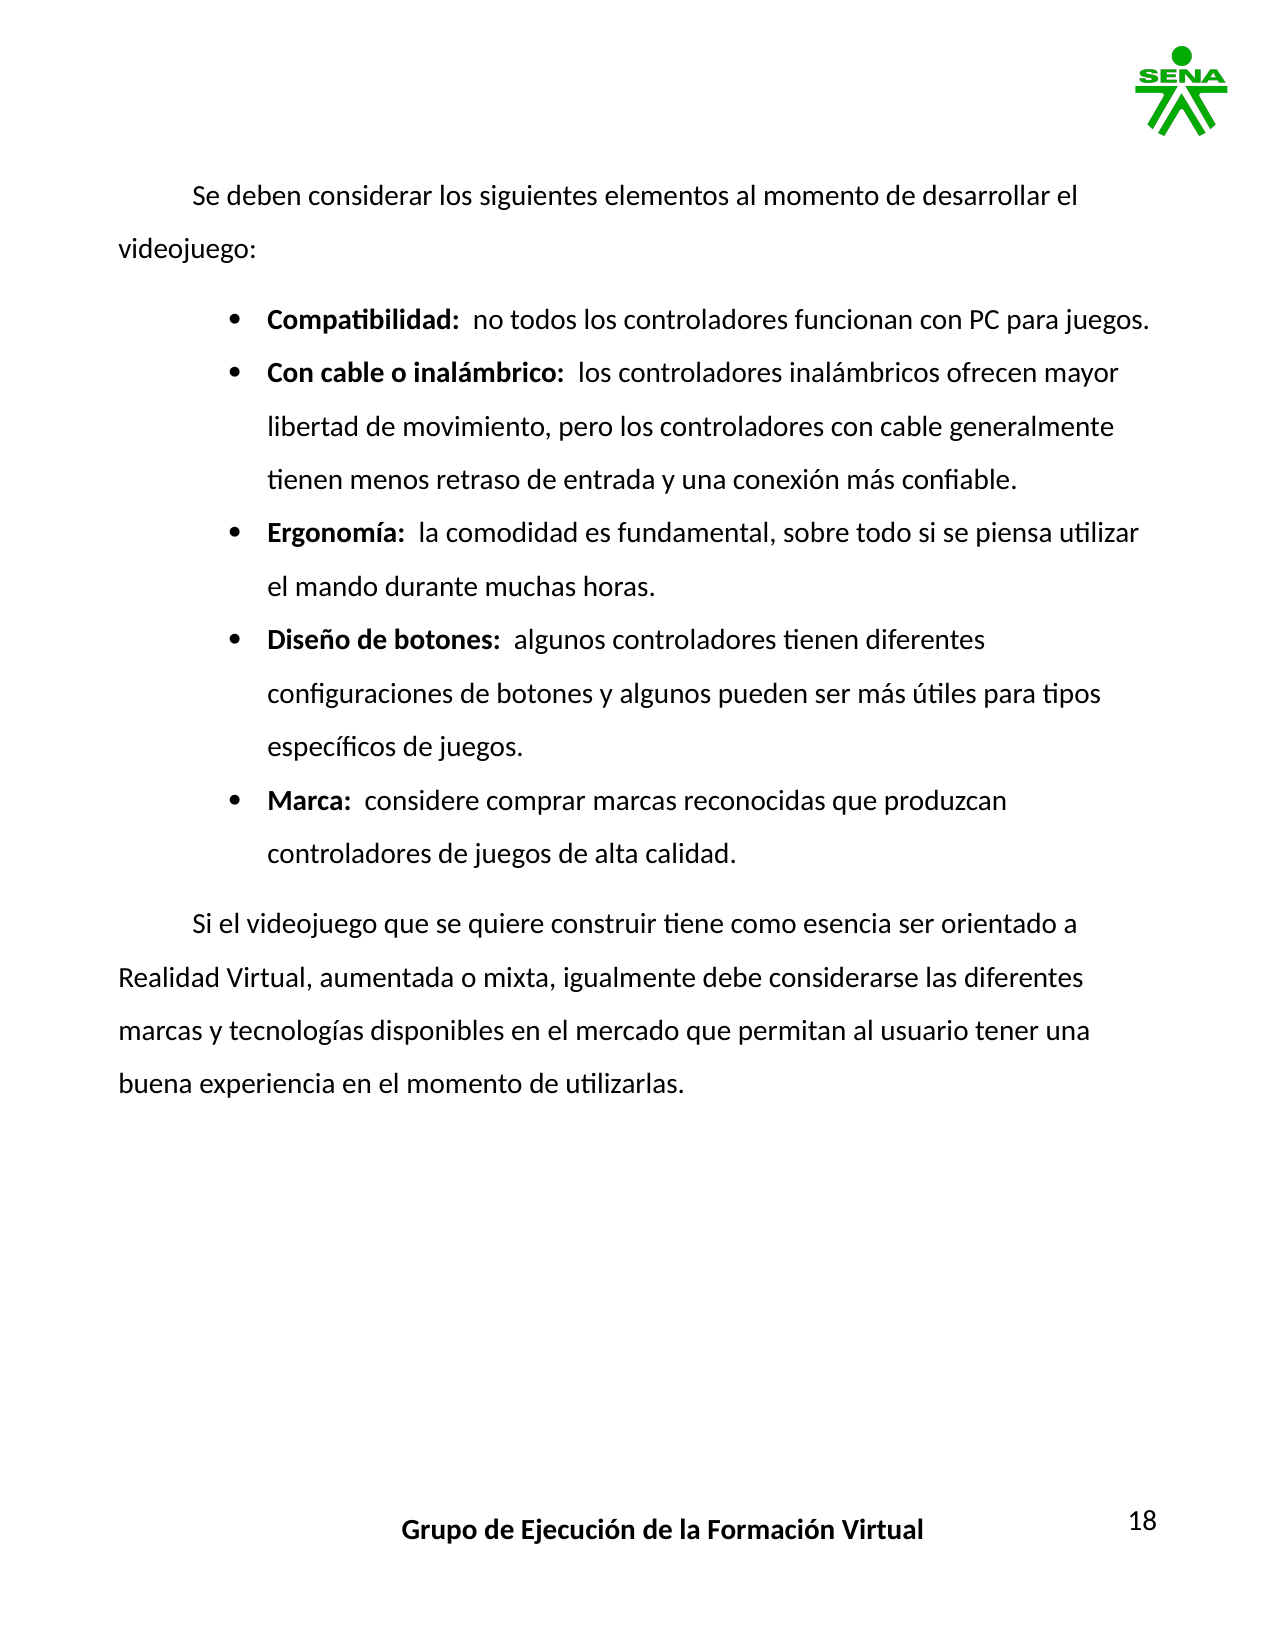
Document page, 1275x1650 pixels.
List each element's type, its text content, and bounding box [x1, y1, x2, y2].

list Ergonomía: la comodidad es fundamental, sobre todo si se piensa utilizar el mando durante muchas horas. [229, 514, 1157, 603]
text Se deben considerar los siguientes elementos al momento de desarrollar el videojuego: [118, 177, 1157, 266]
picture [1135, 46, 1228, 136]
list Diseño de botones: algunos controladores tienen diferentes configuraciones de botones y algunos pueden ser más útiles para tipos específicos de juegos. [229, 621, 1157, 764]
list Compatibilidad: no todos los controladores funcionan con PC para juegos. [229, 301, 1157, 336]
text Si el videojuego que se quiere construir tiene como esencia ser orientado a Realidad Virtual, aumentada o mixta, igualmente debe considerarse las diferentes marcas y tecnologías disponibles en el mercado que permitan al usuario tener una buena experiencia en el momento de utilizarlas. [118, 905, 1157, 1101]
list Marca: considere comprar marcas reconocidas que produzcan controladores de juegos de alta calidad. [229, 782, 1157, 871]
list Con cable o inalámbrico: los controladores inalámbricos ofrecen mayor libertad de movimiento, pero los controladores con cable generalmente tienen menos retraso de entrada y una conexión más confiable. [229, 354, 1157, 497]
